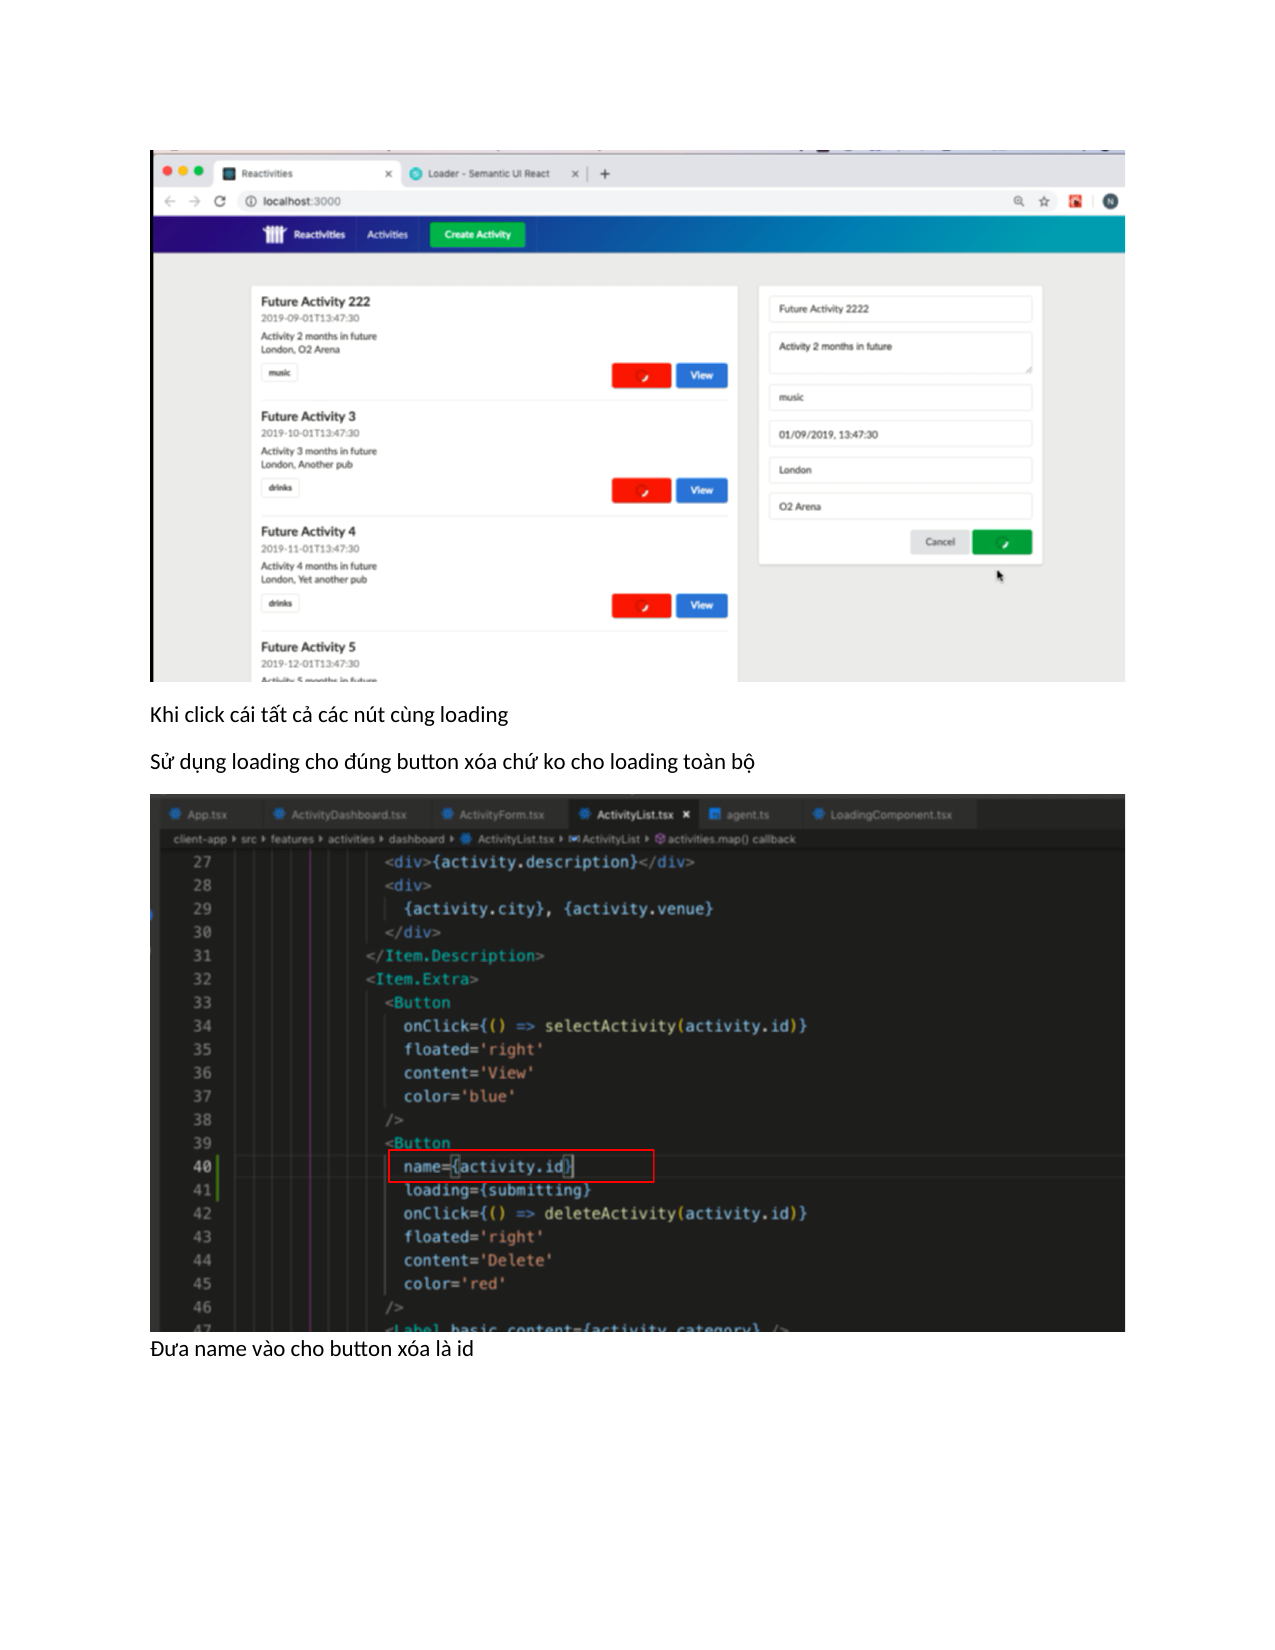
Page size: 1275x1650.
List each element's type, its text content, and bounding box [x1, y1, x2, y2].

text Khi click cái tất cả các nút cùng loading [150, 701, 1125, 729]
picture [150, 150, 1125, 682]
picture [150, 794, 1125, 1332]
text Sử dụng loading cho đúng button xóa chứ ko cho loading toàn bộ [150, 747, 1125, 776]
text Đưa name vào cho button xóa là id [150, 1332, 1125, 1362]
